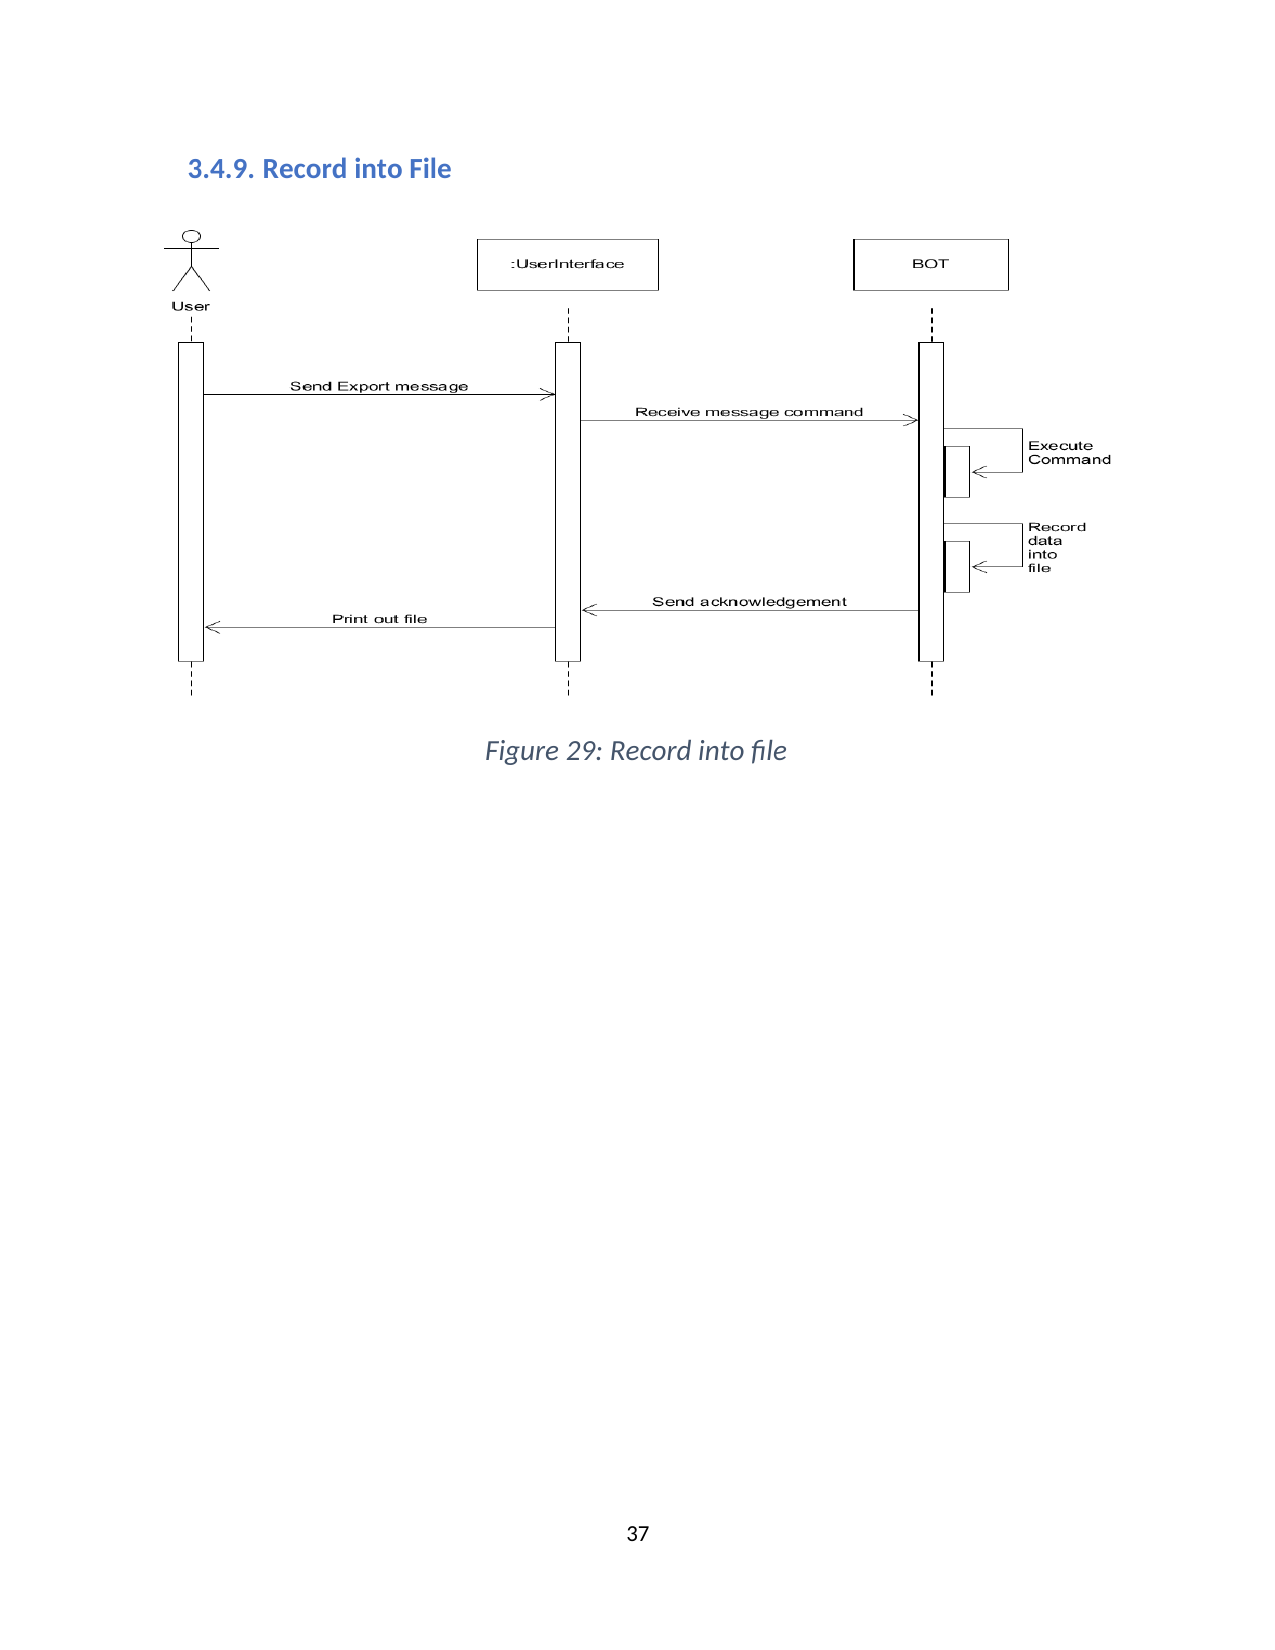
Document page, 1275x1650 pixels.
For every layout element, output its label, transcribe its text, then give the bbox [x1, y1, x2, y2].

text Figure 29: Record into file [150, 732, 1125, 767]
list Record into File [187, 150, 1125, 186]
picture [160, 224, 1116, 697]
